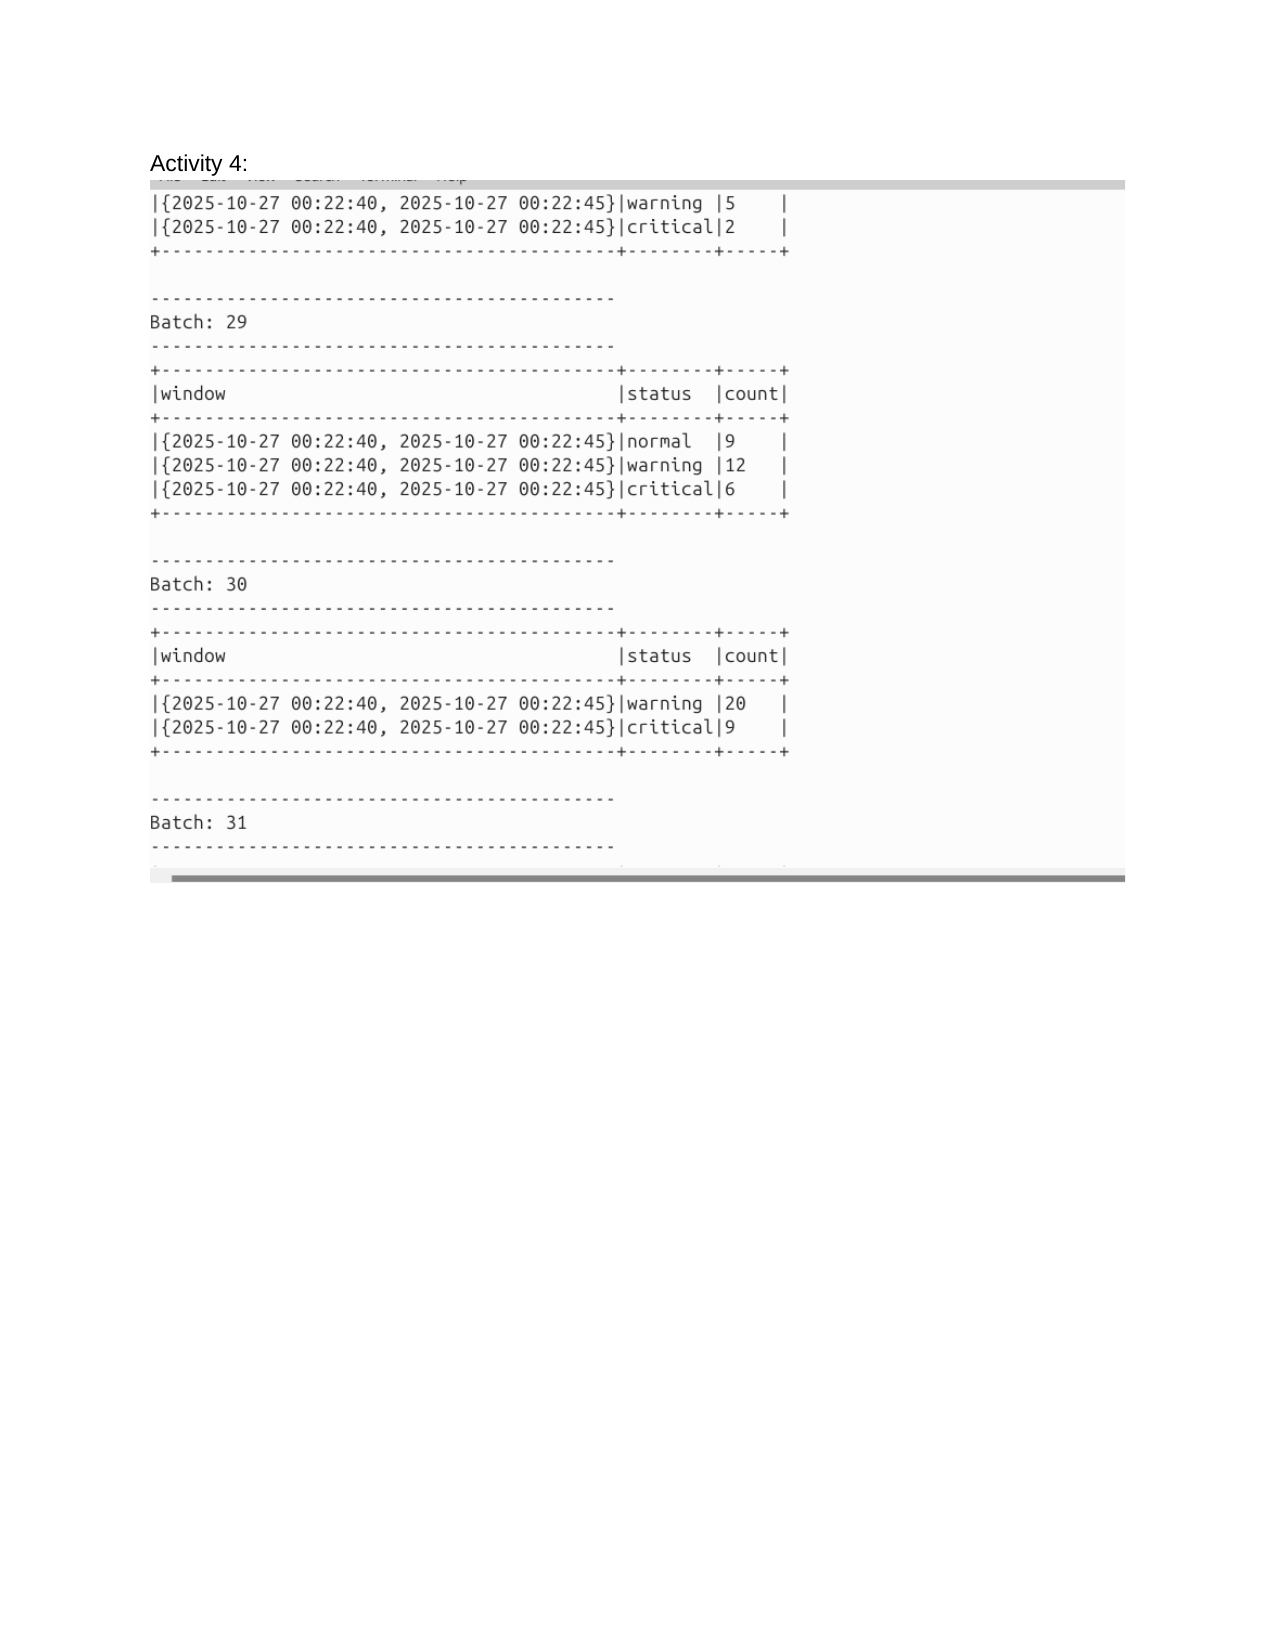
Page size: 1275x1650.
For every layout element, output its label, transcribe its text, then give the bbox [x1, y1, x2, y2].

text Activity 4: [150, 150, 1125, 176]
picture [150, 180, 1125, 883]
